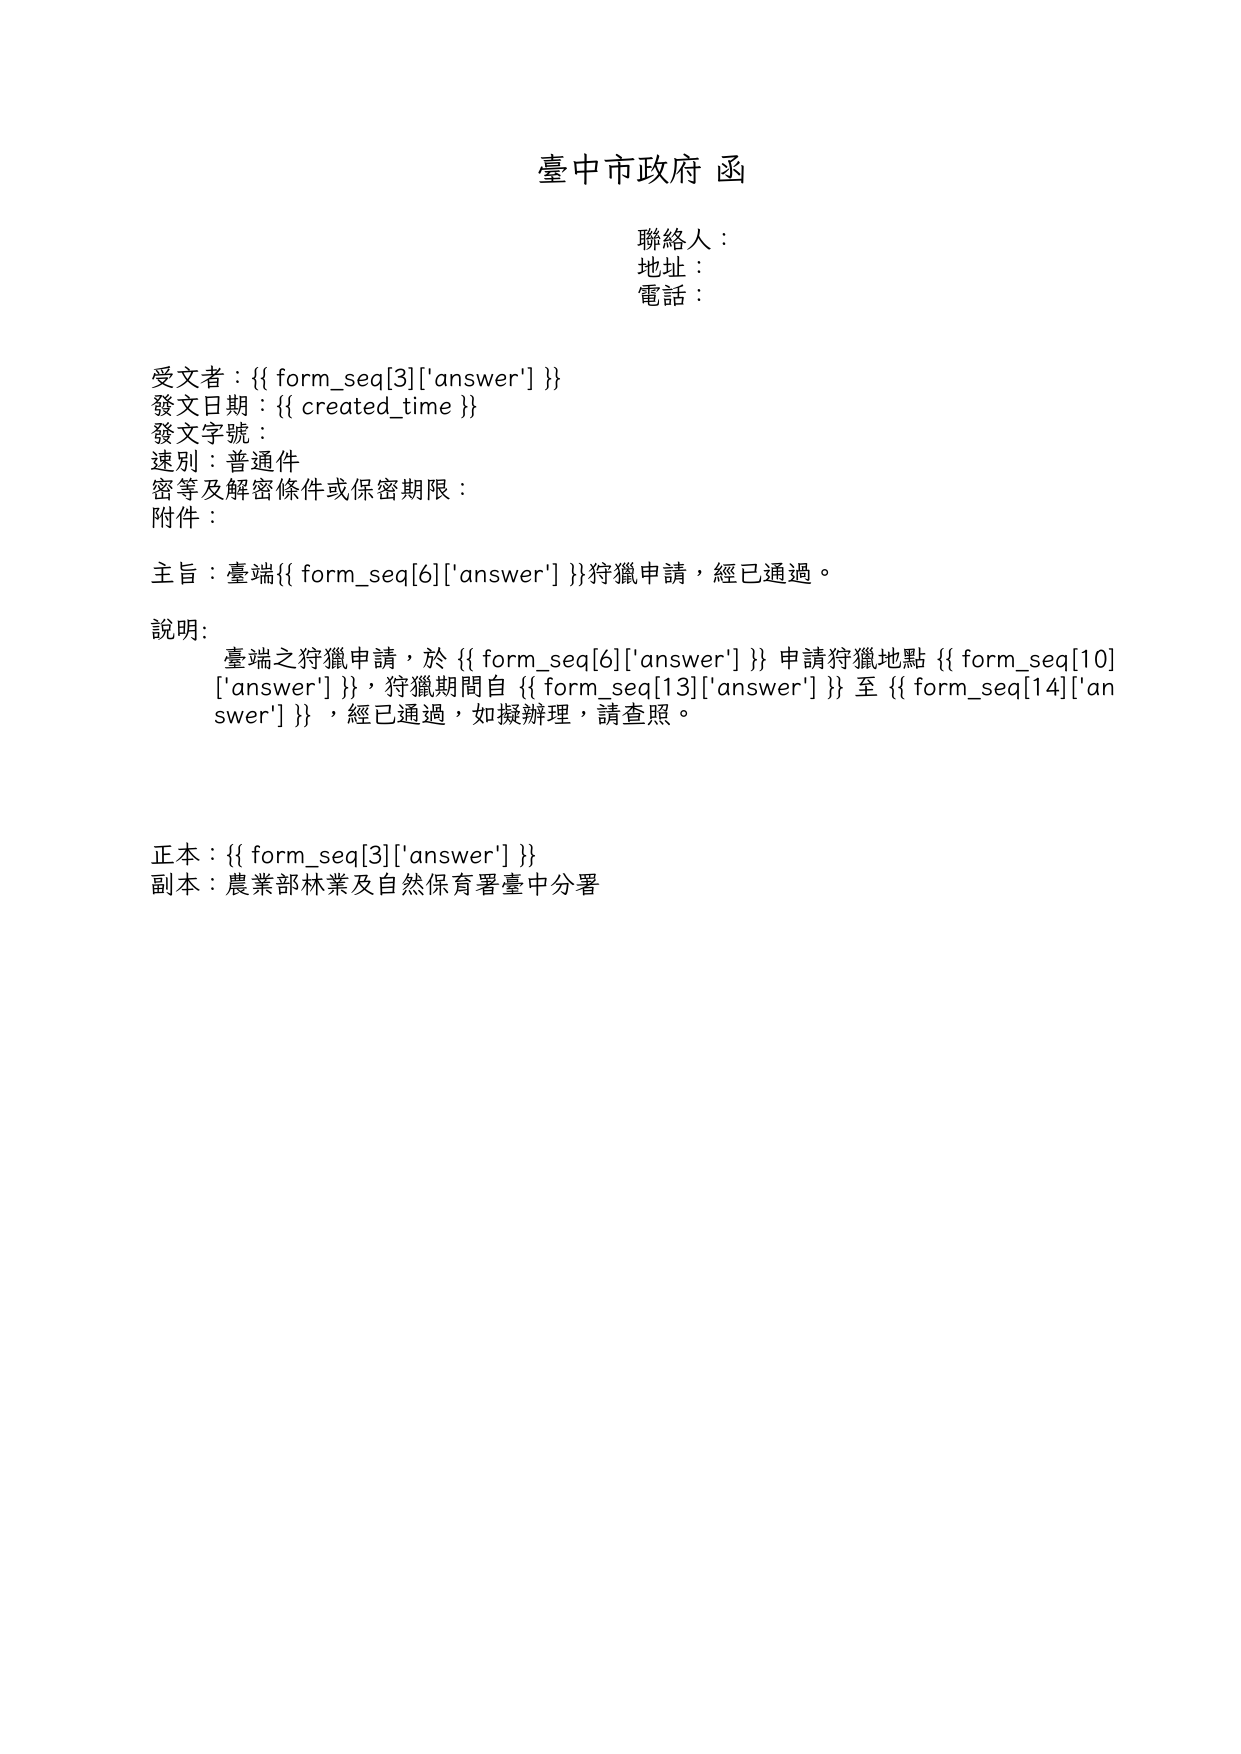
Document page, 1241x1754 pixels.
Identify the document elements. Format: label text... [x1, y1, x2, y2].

text 密等及解密條件或保密期限： [150, 475, 1124, 503]
text 電話： [586, 281, 1124, 309]
text 附件： [150, 503, 1124, 531]
text 正本：{{ form_seq[3]['answer'] }} [150, 839, 1124, 868]
text 速別：普通件 [150, 447, 1124, 475]
text 受文者：{{ form_seq[3]['answer'] }} [150, 363, 1124, 391]
text 聯絡人： [586, 225, 1124, 253]
text 副本：農業部林業及自然保育署臺中分署 [150, 870, 1124, 898]
text 臺端之狩獵申請，於 {{ form_seq[6]['answer'] }} 申請狩獵地點 {{ form_seq[10]['answer'] }}，狩獵期間自 {{ form_seq[13]['answer'] }} 至 {{ form_seq[14]['answer'] }} ，經已通過，如擬辦理，請查照。 [213, 643, 1124, 727]
text 發文日期：{{ created_time }} [150, 391, 1124, 419]
text 地址： [586, 253, 1124, 281]
text 發文字號： [150, 419, 1124, 447]
text 說明: [150, 615, 1124, 643]
text 臺中市政府 函 [150, 150, 1124, 187]
text 主旨：臺端{{ form_seq[6]['answer'] }}狩獵申請，經已通過。 [150, 559, 1124, 587]
